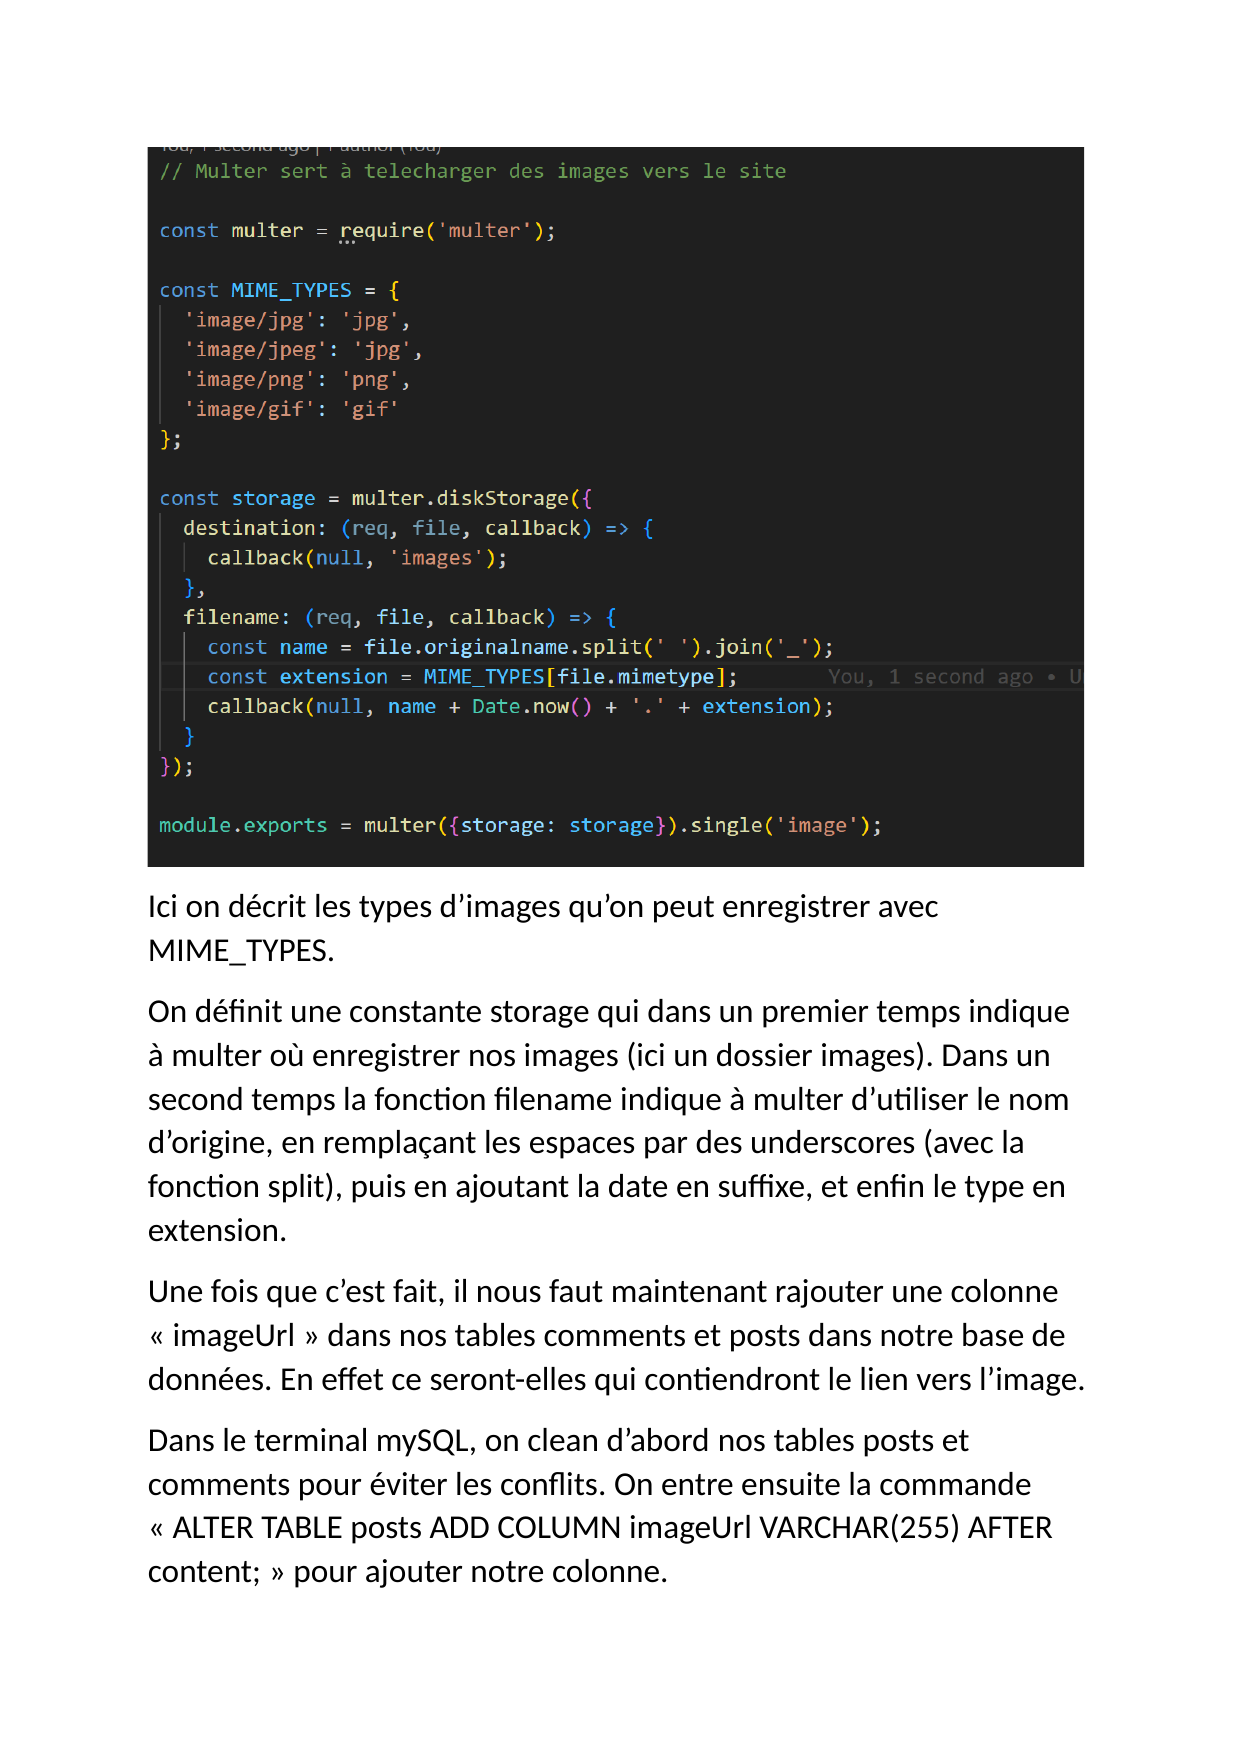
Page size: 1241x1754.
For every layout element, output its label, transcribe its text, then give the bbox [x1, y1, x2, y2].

picture [147, 147, 1085, 867]
text On définit une constante storage qui dans un premier temps indique à multer où enregistrer nos images (ici un dossier images). Dans un second temps la fonction filename indique à multer d’utiliser le nom d’origine, en remplaçant les espaces par des underscores (avec la fonction split), puis en ajoutant la date en suffixe, et enfin le type en extension. [148, 990, 1093, 1250]
text Ici on décrit les types d’images qu’on peut enregistrer avec MIME_TYPES. [148, 885, 1093, 970]
text Dans le terminal mySQL, on clean d’abord nos tables posts et comments pour éviter les conflits. On entre ensuite la commande « ALTER TABLE posts ADD COLUMN imageUrl VARCHAR(255) AFTER content; » pour ajouter notre colonne. [148, 1419, 1093, 1591]
text Une fois que c’est fait, il nous faut maintenant rajouter une colonne « imageUrl » dans nos tables comments et posts dans notre base de données. En effet ce seront-elles qui contiendront le lien vers l’image. [148, 1270, 1093, 1399]
